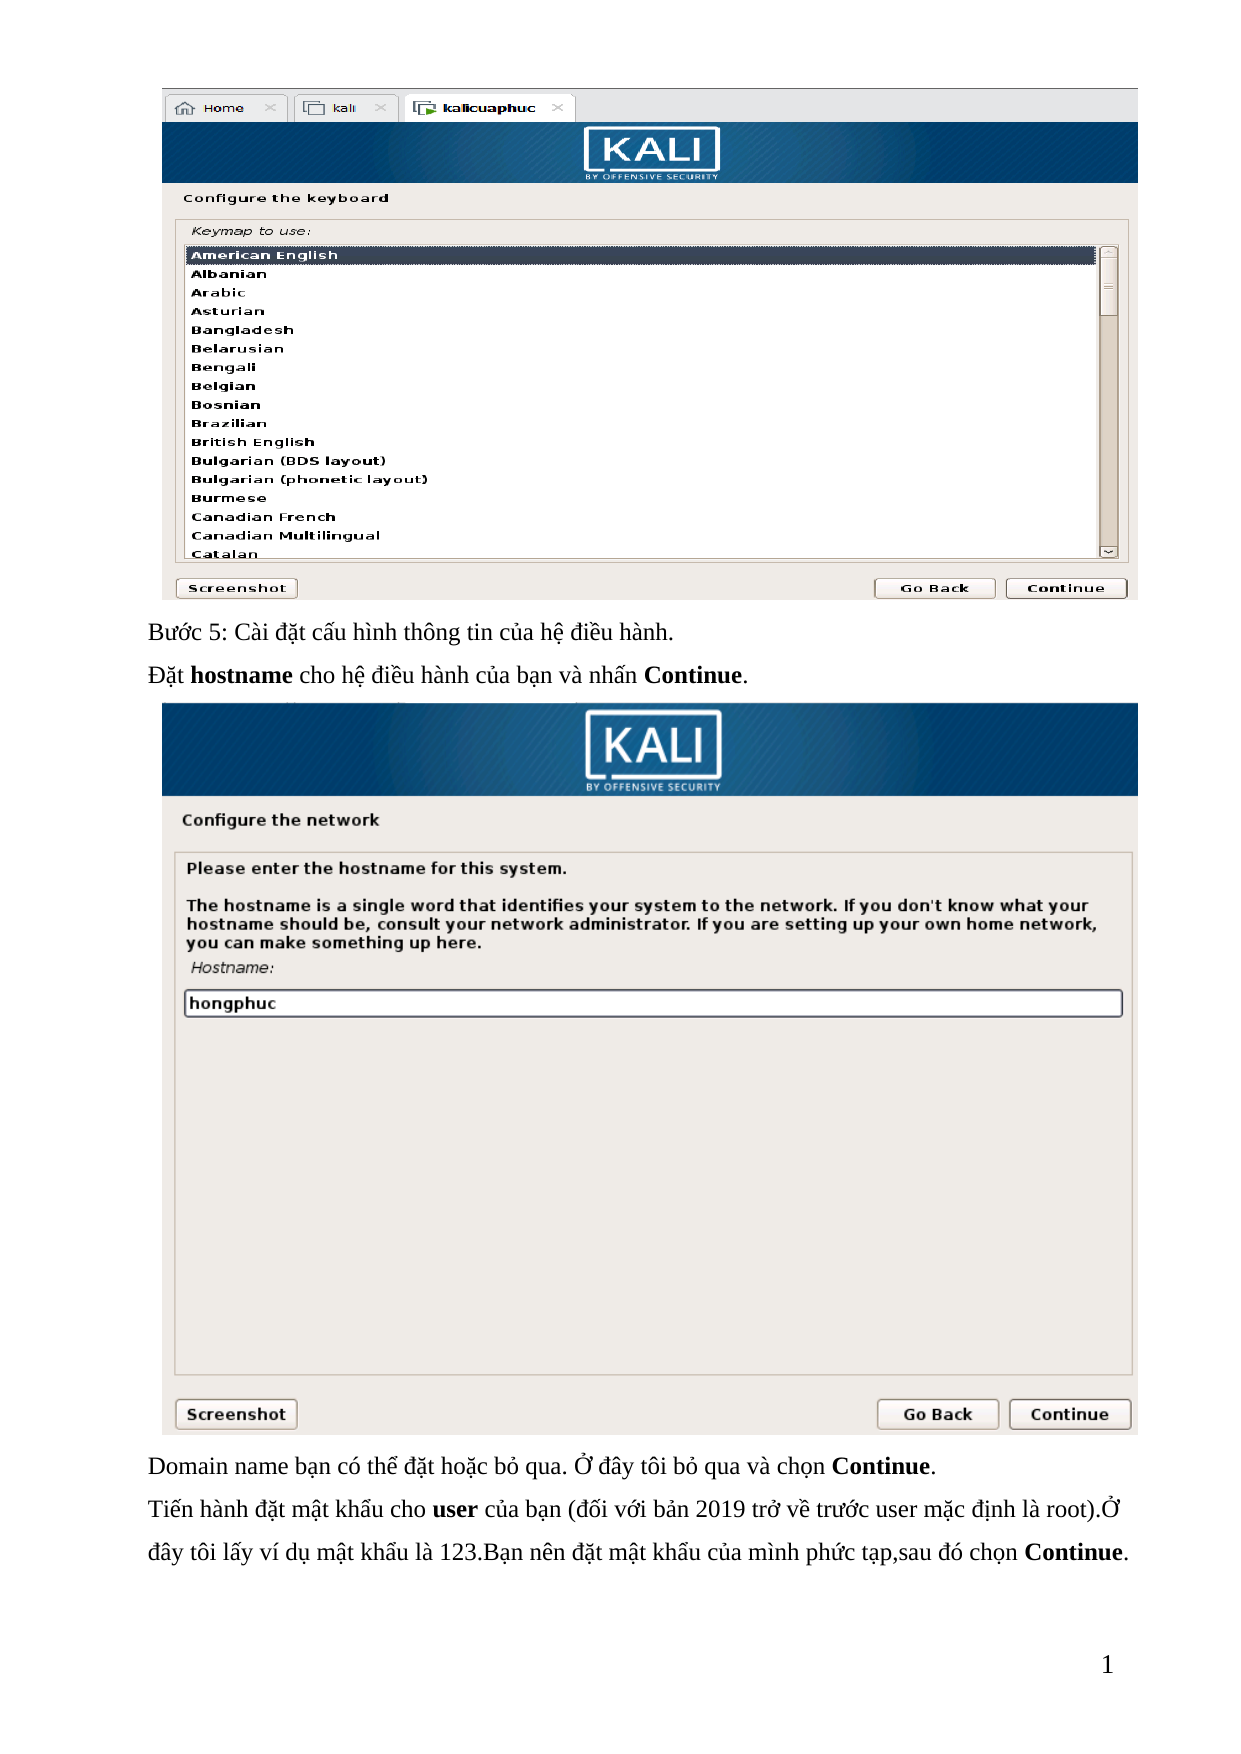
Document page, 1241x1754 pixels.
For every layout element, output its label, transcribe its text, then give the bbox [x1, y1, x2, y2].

text Bước 5: Cài đặt cấu hình thông tin của hệ điều hành. [148, 617, 1152, 645]
picture [162, 88, 1138, 600]
text Domain name bạn có thể đặt hoặc bỏ qua. Ở đây tôi bỏ qua và chọn Continue. [148, 1451, 1152, 1480]
picture [162, 702, 1138, 1435]
text Đặt hostname cho hệ điều hành của bạn và nhấn Continue. [148, 660, 1152, 688]
text Tiến hành đặt mật khẩu cho user của bạn (đối với bản 2019 trở về trước user mặc định là root).Ở đây tôi lấy ví dụ mật khẩu là 123.Bạn nên đặt mật khẩu của mình phức tạp,sau đó chọn Continue. [148, 1494, 1152, 1566]
